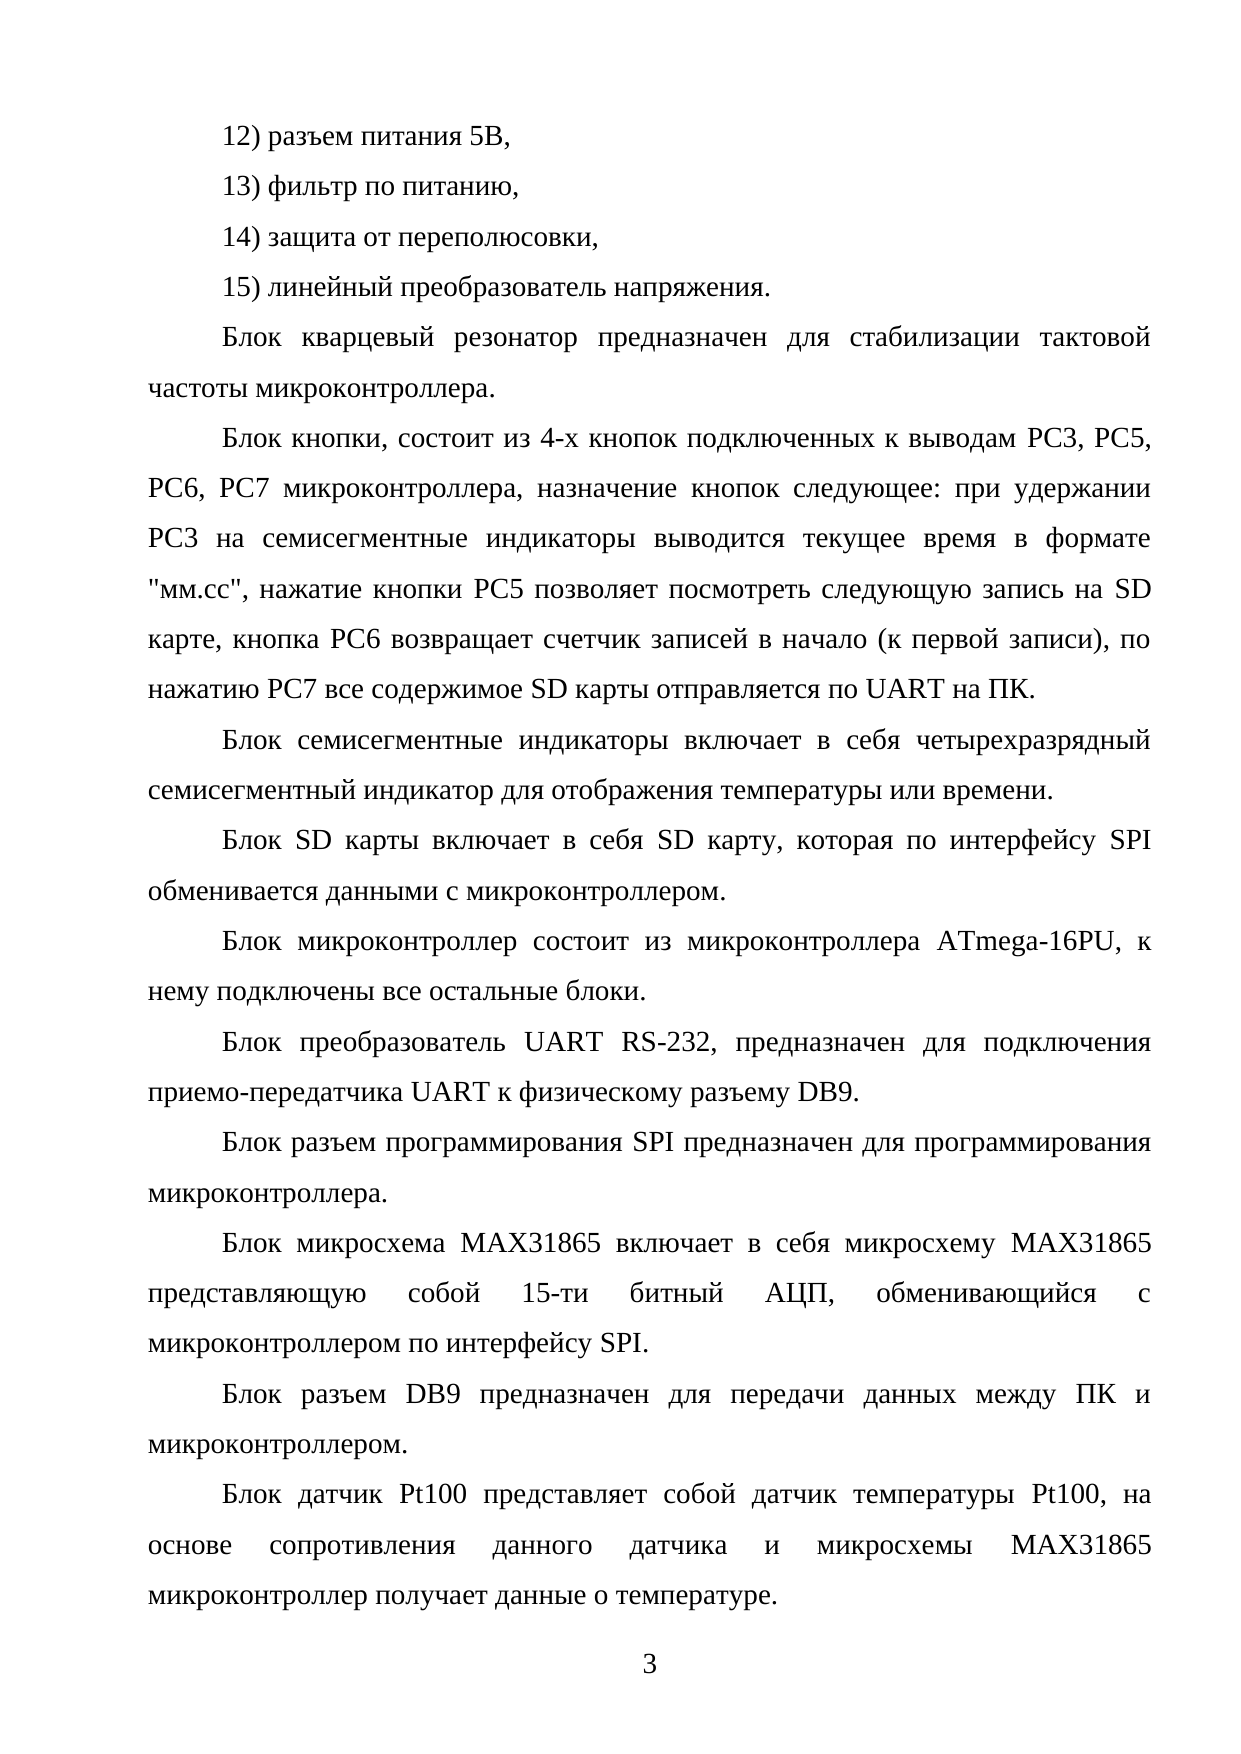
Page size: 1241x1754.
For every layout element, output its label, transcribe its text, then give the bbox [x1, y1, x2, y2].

text Блок микроконтроллер состоит из микроконтроллера ATmega-16PU, к нему подключены все остальные блоки. [148, 923, 1152, 1007]
text Блок преобразователь UART RS-232, предназначен для подключения приемо-передатчика UART к физическому разъему DB9. [148, 1024, 1152, 1108]
text Блок микросхема MAX31865 включает в себя микросхему MAX31865 представляющую собой 15-ти битный АЦП, обменивающийся с микроконтроллером по интерфейсу SPI. [148, 1225, 1152, 1359]
text Блок датчик Pt100 представляет собой датчик температуры Pt100, на основе сопротивления данного датчика и микросхемы MAX31865 микроконтроллер получает данные о температуре. [148, 1477, 1152, 1611]
text Блок кварцевый резонатор предназначен для стабилизации тактовой частоты микроконтроллера. [148, 319, 1152, 403]
text Блок разъем программирования SPI предназначен для программирования микроконтроллера. [148, 1124, 1152, 1208]
text Блок семисегментные индикаторы включает в себя четырехразрядный семисегментный индикатор для отображения температуры или времени. [148, 722, 1152, 806]
text Блок разъем DB9 предназначен для передачи данных между ПК и микроконтроллером. [148, 1376, 1152, 1460]
text 14) защита от переполюсовки, [148, 219, 1152, 252]
text 13) фильтр по питанию, [148, 168, 1152, 202]
text 12) разъем питания 5В, [148, 118, 1152, 152]
text Блок SD карты включает в себя SD карту, которая по интерфейсу SPI обменивается данными с микроконтроллером. [148, 822, 1152, 906]
text Блок кнопки, состоит из 4-х кнопок подключенных к выводам PC3, PC5, PC6, PC7 микроконтроллера, назначение кнопок следующее: при удержании PC3 на семисегментные индикаторы выводится текущее время в формате "мм.сс", нажатие кнопки PC5 позволяет посмотреть следующую запись на SD карте, кнопка PC6 возвращает счетчик записей в начало (к первой записи), по нажатию PC7 все содержимое SD карты отправляется по UART на ПК. [148, 420, 1152, 705]
text 15) линейный преобразователь напряжения. [148, 269, 1152, 303]
